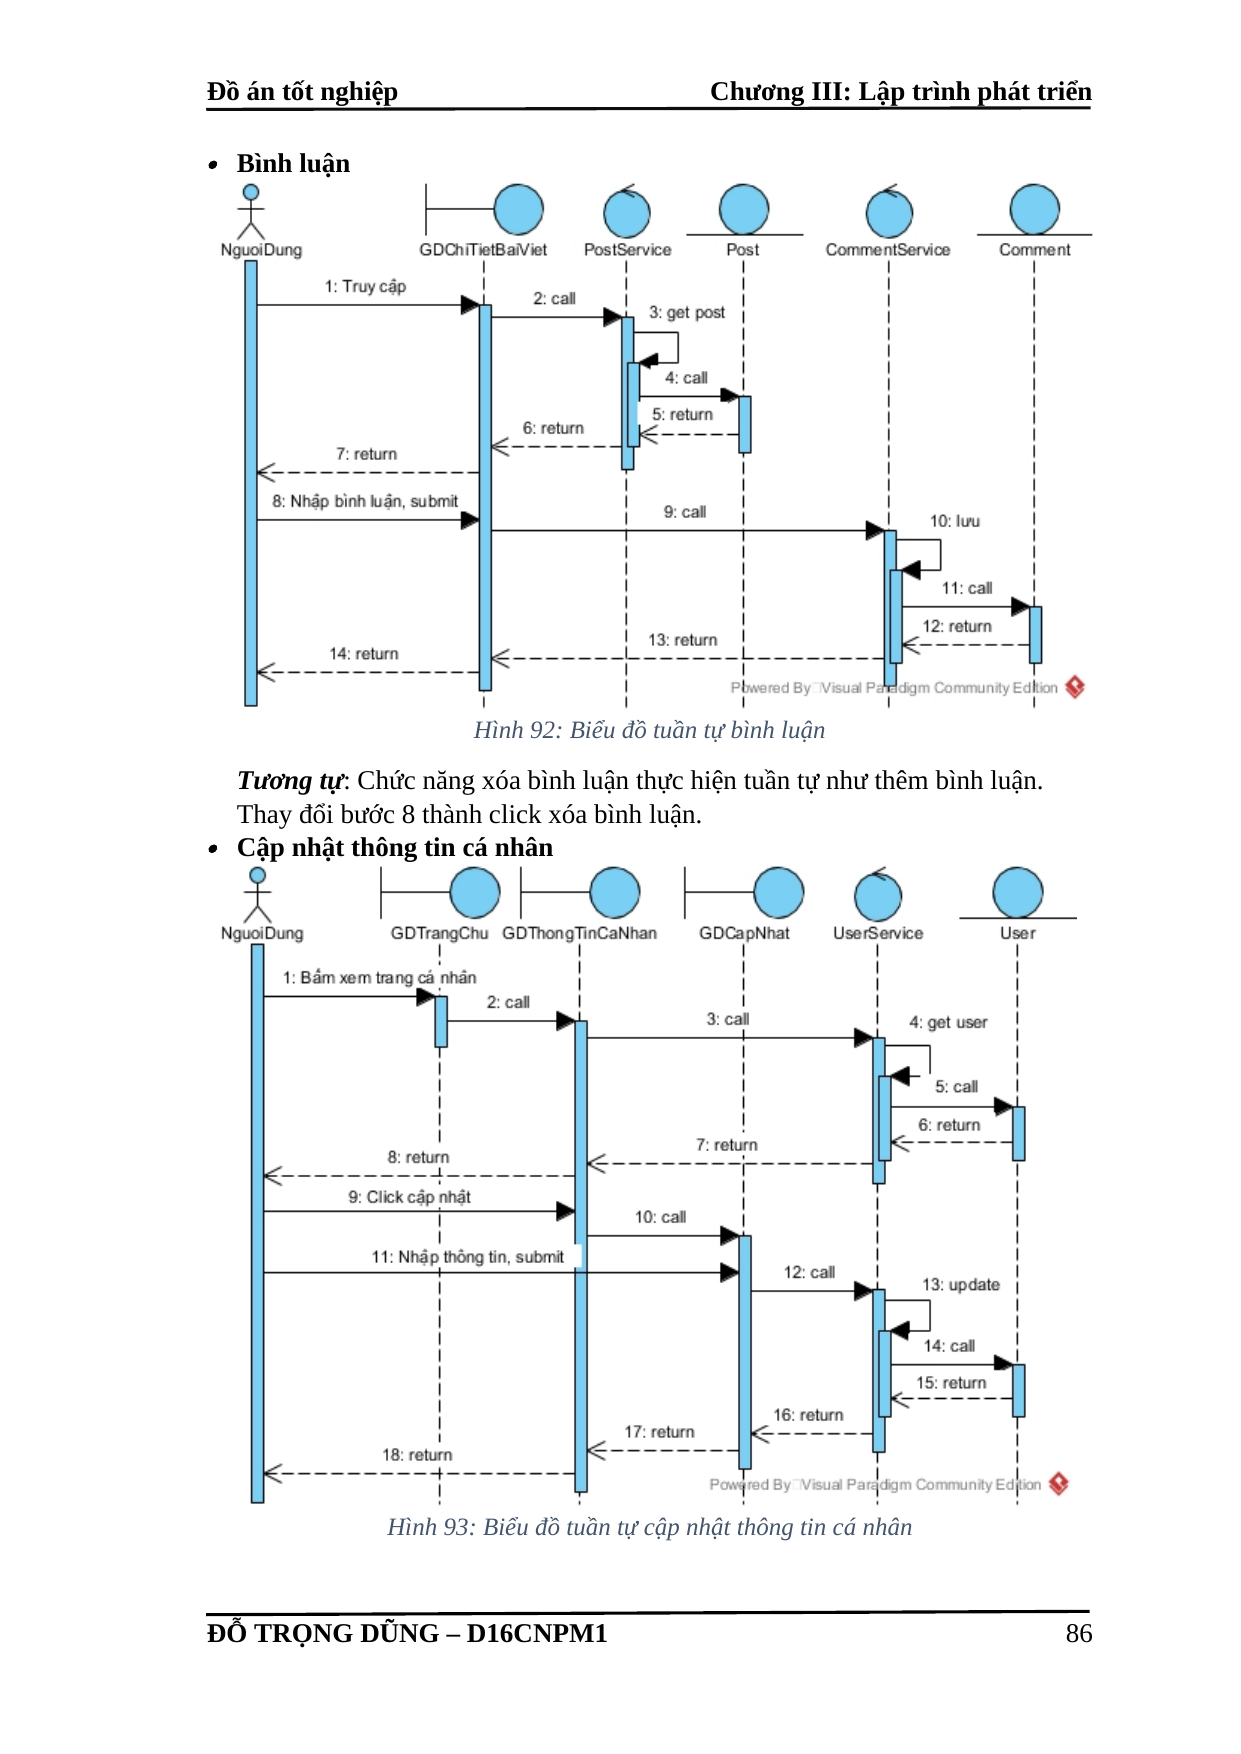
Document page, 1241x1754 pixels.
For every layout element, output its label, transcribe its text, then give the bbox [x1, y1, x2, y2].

text Hình 92: Biểu đồ tuần tự bình luận [207, 715, 1093, 743]
list Bình luận [207, 148, 1093, 179]
list Cập nhật thông tin cá nhân [207, 831, 1093, 863]
picture [206, 181, 1093, 713]
text Hình 93: Biểu đồ tuần tự cập nhật thông tin cá nhân [207, 1512, 1093, 1540]
picture [206, 865, 1077, 1510]
list Tương tự: Chức năng xóa bình luận thực hiện tuần tự như thêm bình luận. Thay đổi bước 8 thành click xóa bình luận. [237, 764, 1093, 829]
